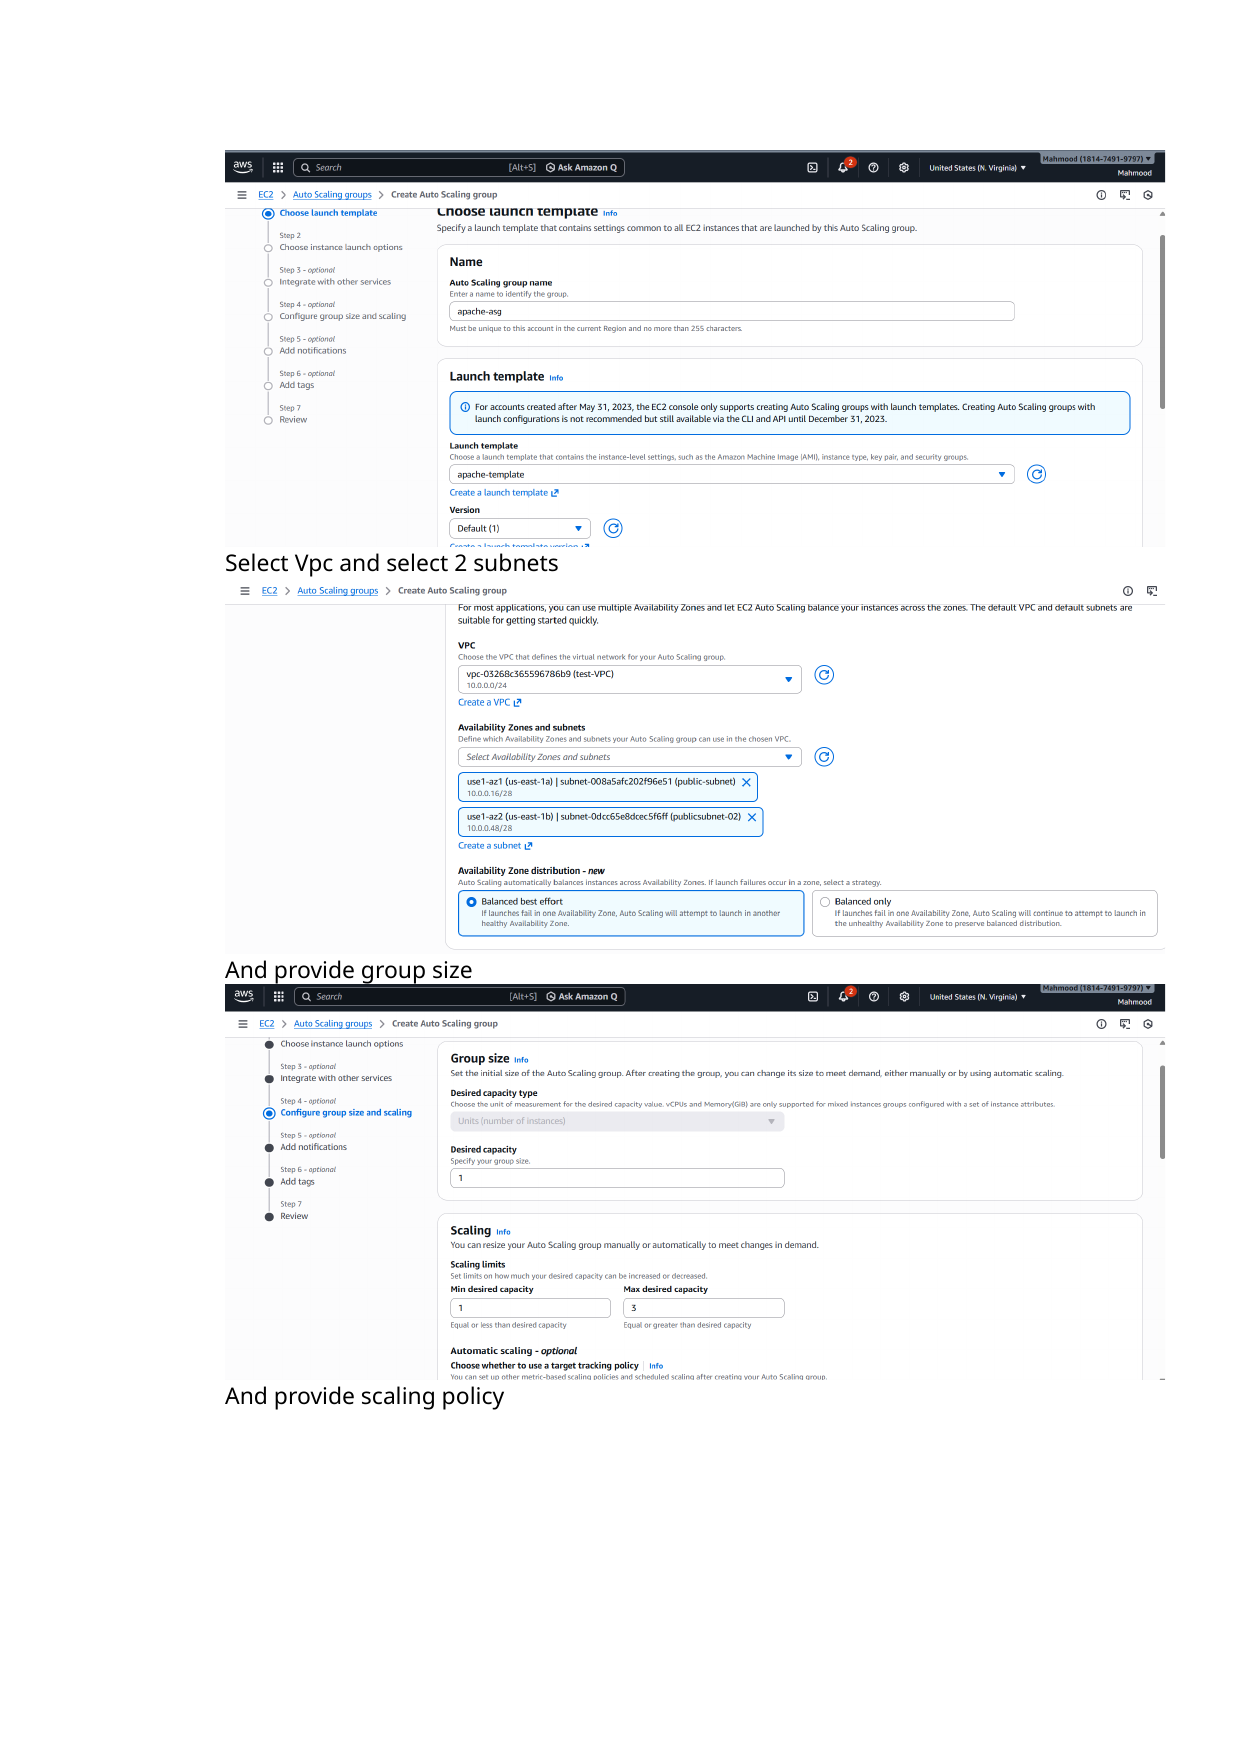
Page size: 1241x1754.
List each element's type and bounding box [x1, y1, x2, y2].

picture [225, 984, 1166, 1380]
picture [225, 578, 1166, 954]
picture [225, 150, 1166, 547]
list [187, 150, 1090, 1411]
